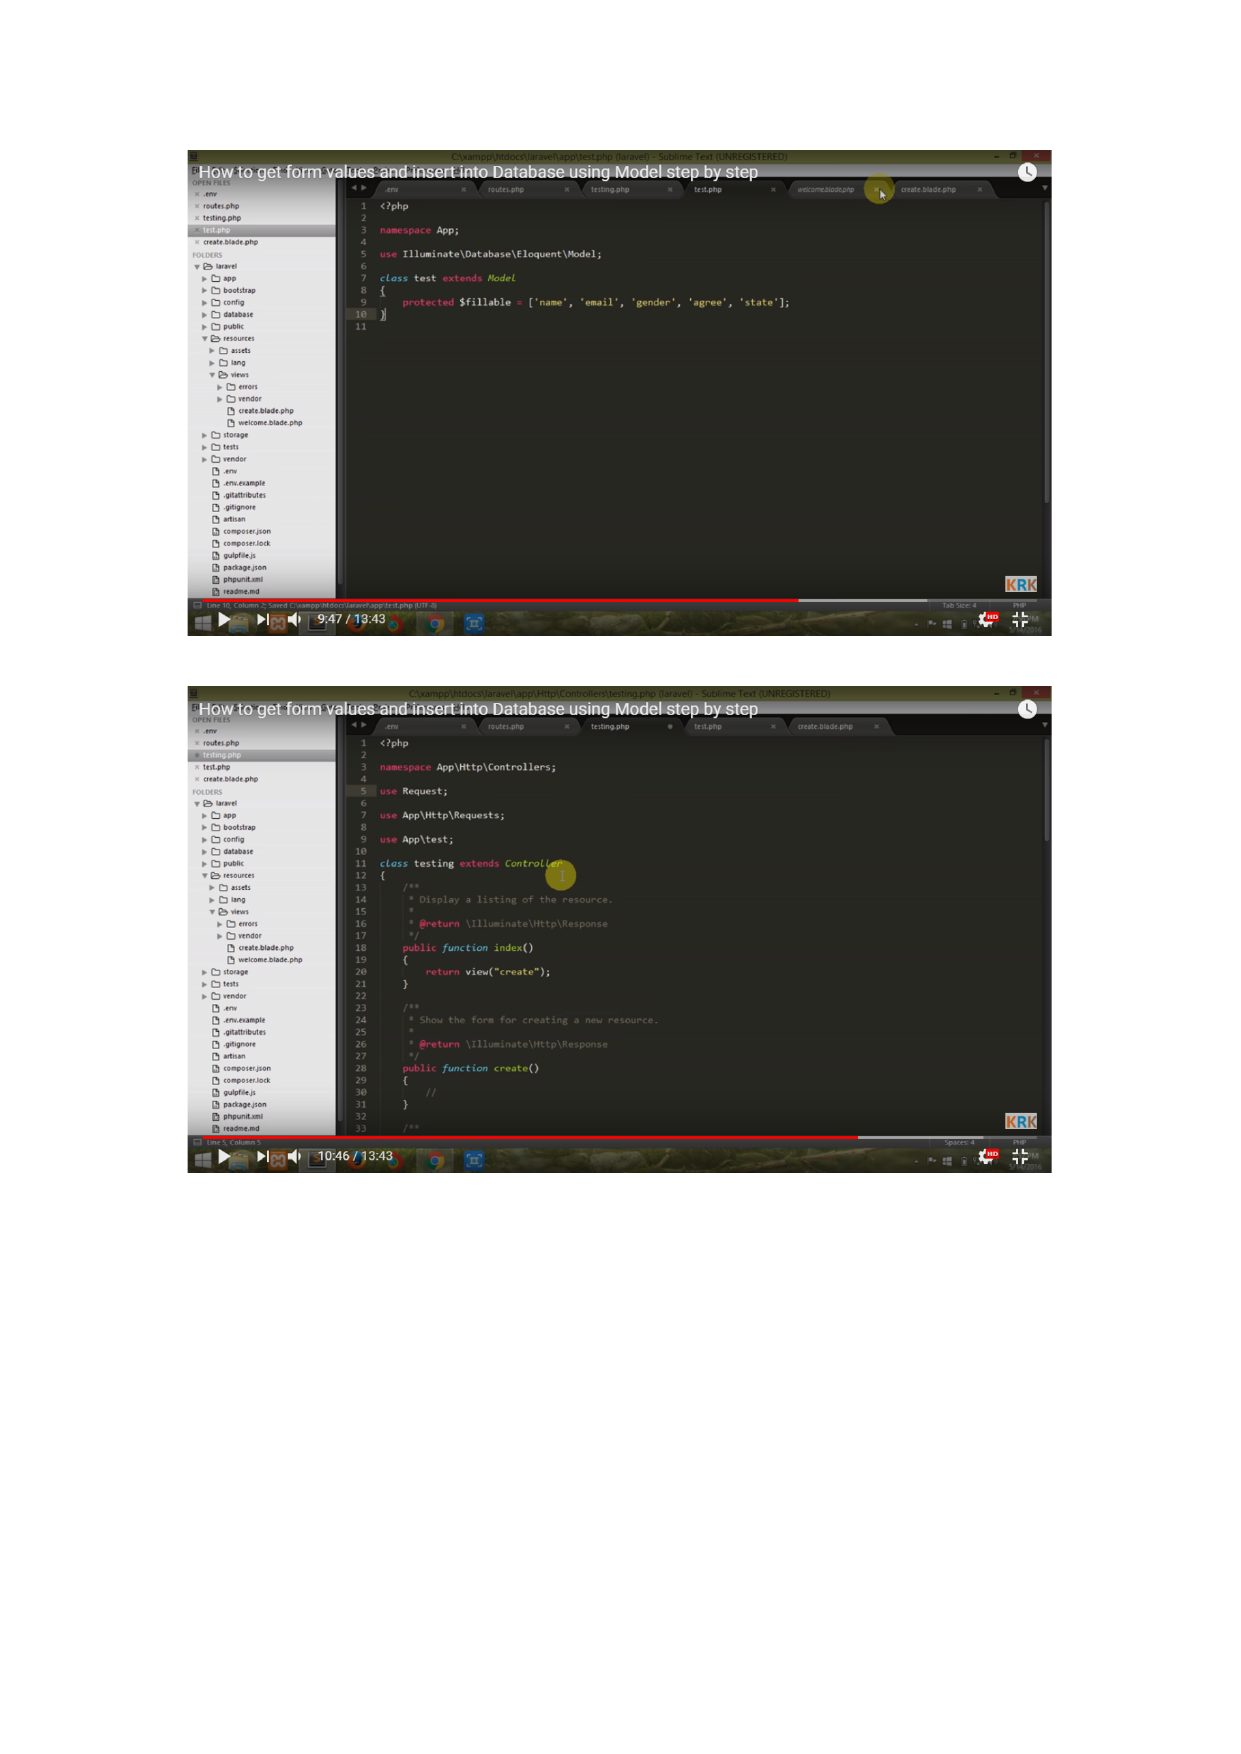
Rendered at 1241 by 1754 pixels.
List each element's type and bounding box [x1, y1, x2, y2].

picture [187, 150, 1052, 636]
picture [187, 686, 1052, 1173]
